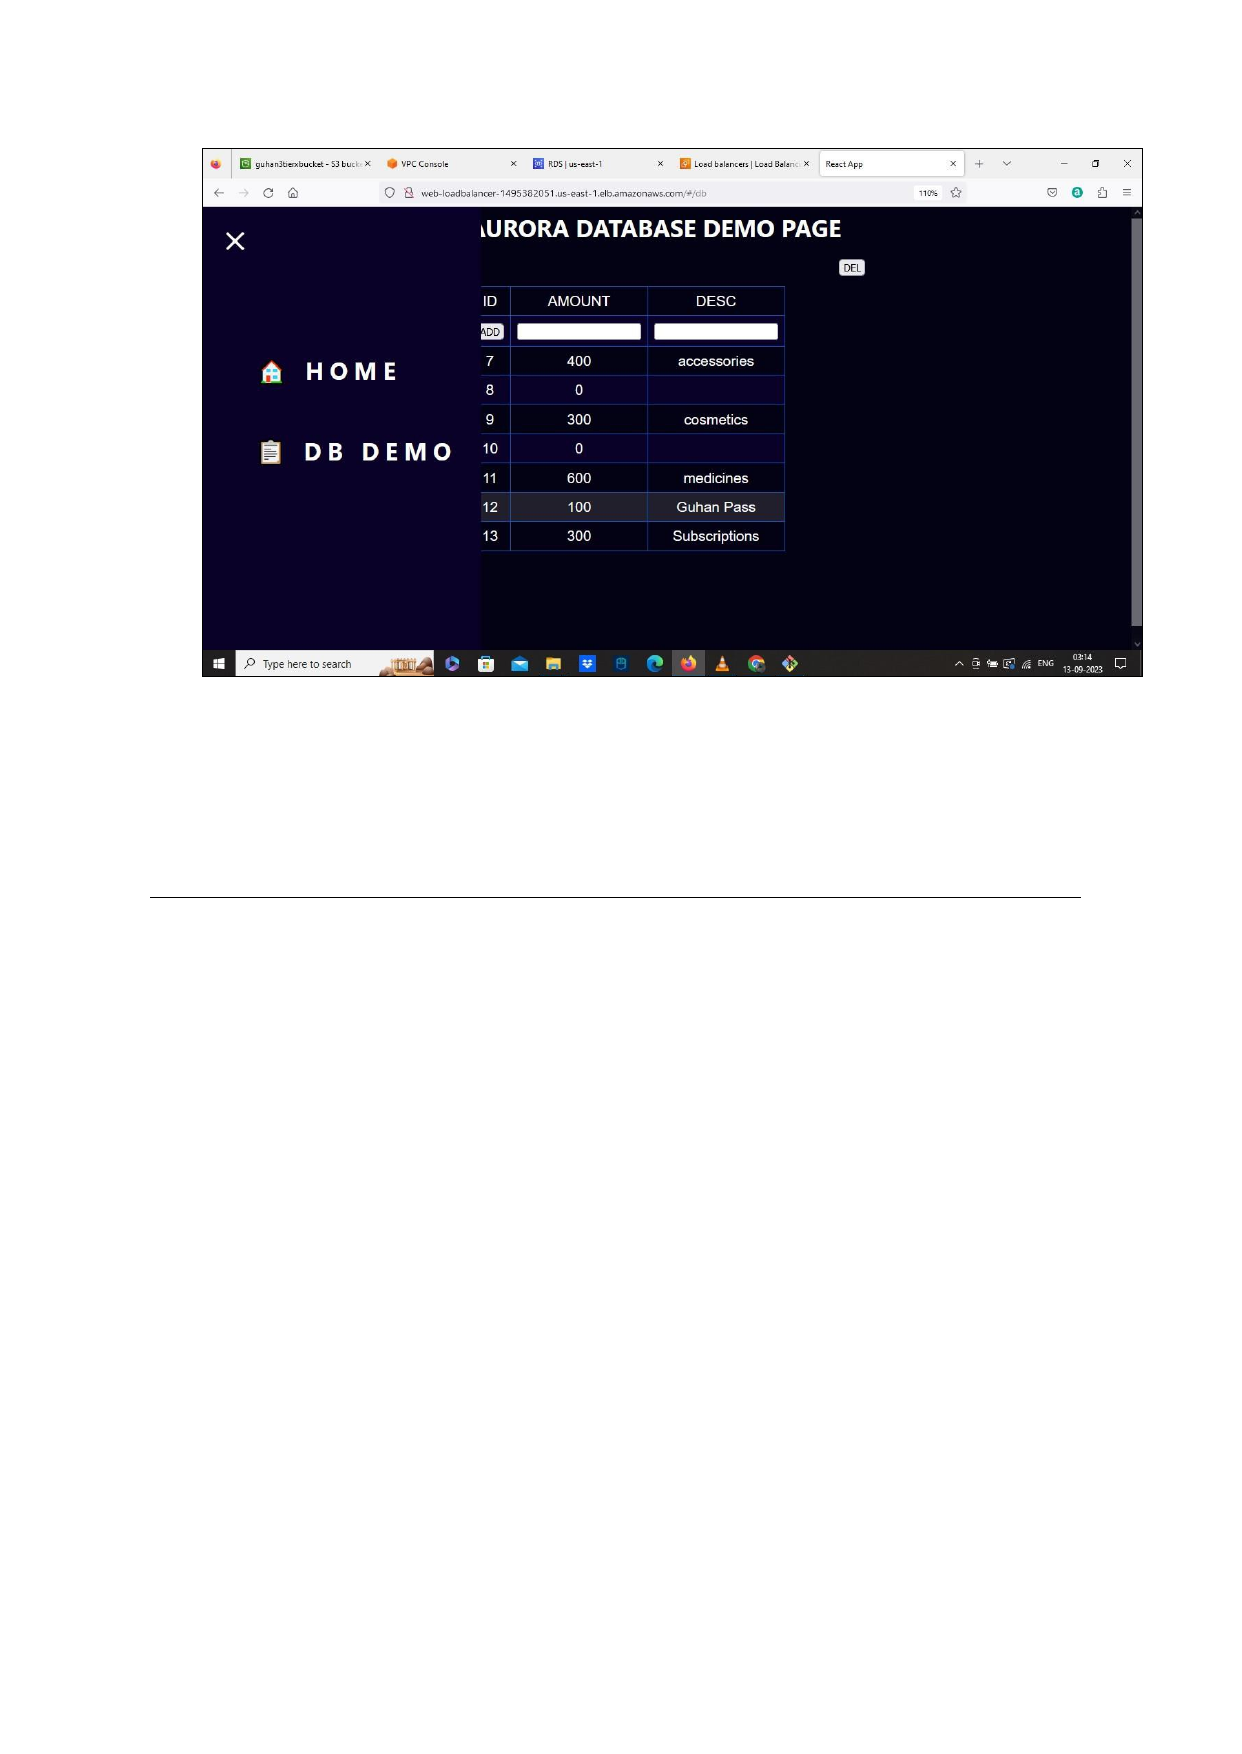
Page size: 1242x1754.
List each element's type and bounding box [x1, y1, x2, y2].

picture [203, 149, 1142, 676]
